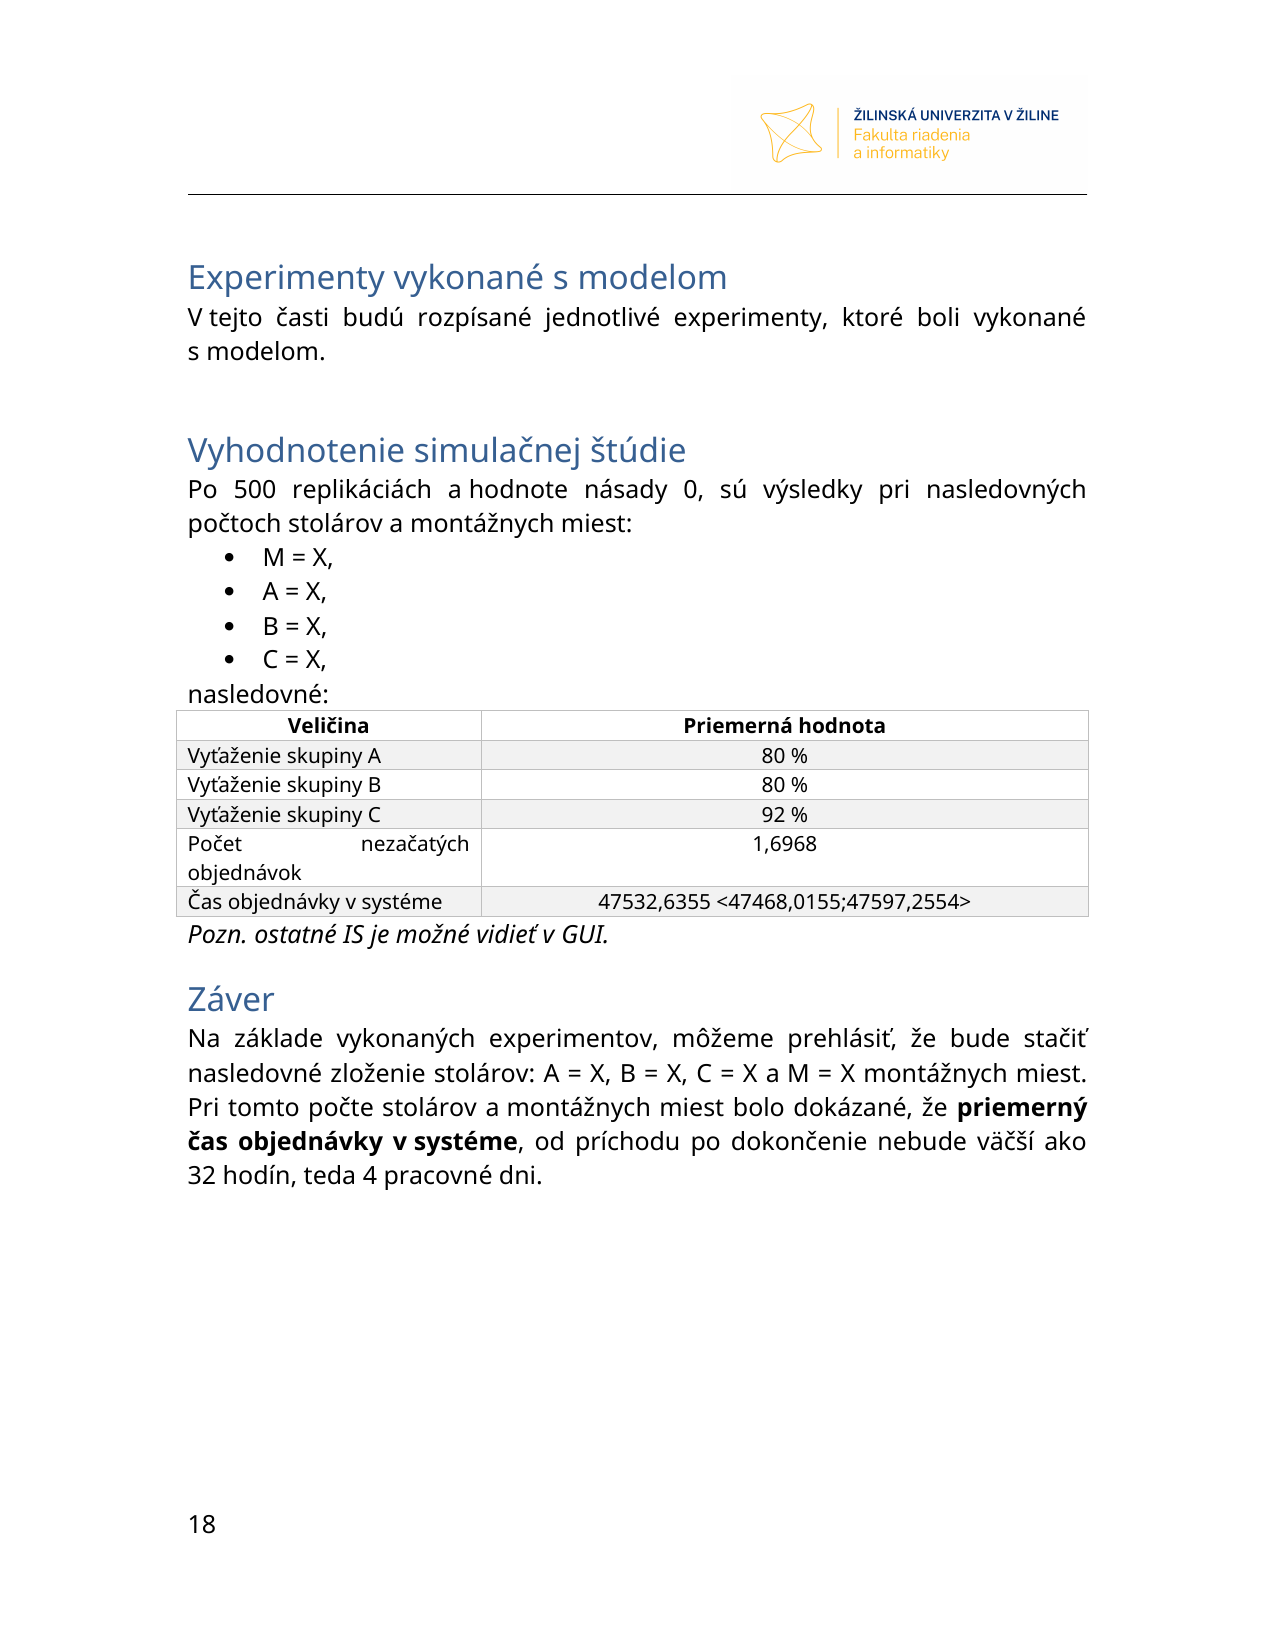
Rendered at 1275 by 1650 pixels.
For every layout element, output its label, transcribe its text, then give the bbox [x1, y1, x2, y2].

subtitle Vyhodnotenie simulačnej štúdie [187, 426, 1087, 472]
table_cell Vyťaženie skupiny B [177, 770, 481, 799]
text Pozn. ostatné IS je možné vidieť v GUI. [187, 917, 1087, 951]
list A = X, [225, 574, 1087, 608]
table_cell 47532,6355 <47468,0155;47597,2554> [482, 887, 1088, 916]
subtitle Záver [187, 976, 1087, 1021]
table_cell Čas objednávky v systéme [177, 887, 481, 916]
table_cell 80 % [482, 741, 1088, 769]
table_cell Vyťaženie skupiny C [177, 800, 481, 828]
table_header Priemerná hodnota [482, 711, 1088, 740]
list B = X, [225, 608, 1087, 642]
text Po 500 replikáciách a hodnote násady 0, sú výsledky pri nasledovných počtoch stolárov a montážnych miest: [187, 472, 1087, 540]
table_cell Vyťaženie skupiny A [177, 741, 481, 769]
table_cell Počet nezačatých objednávok [177, 829, 481, 886]
table_cell 92 % [482, 800, 1088, 828]
list C = X, [225, 642, 1087, 676]
table_cell 80 % [482, 770, 1088, 799]
picture [731, 75, 1088, 192]
text Na základe vykonaných experimentov, môžeme prehlásiť, že bude stačiť nasledovné zloženie stolárov: A = X, B = X, C = X a M = X montážnych miest. Pri tomto počte stolárov a montážnych miest bolo dokázané, že priemerný čas objednávky v systéme, od príchodu po dokončenie nebude väčší ako 32 hodín, teda 4 pracovné dni. [187, 1021, 1087, 1191]
subtitle Experimenty vykonané s modelom [187, 254, 1087, 299]
text V tejto časti budú rozpísané jednotlivé experimenty, ktoré boli vykonané s modelom. [187, 299, 1087, 367]
table_header Veličina [177, 711, 481, 740]
list M = X, [225, 540, 1087, 574]
text nasledovné: [187, 676, 1087, 710]
table_cell 1,6968 [482, 829, 1088, 886]
